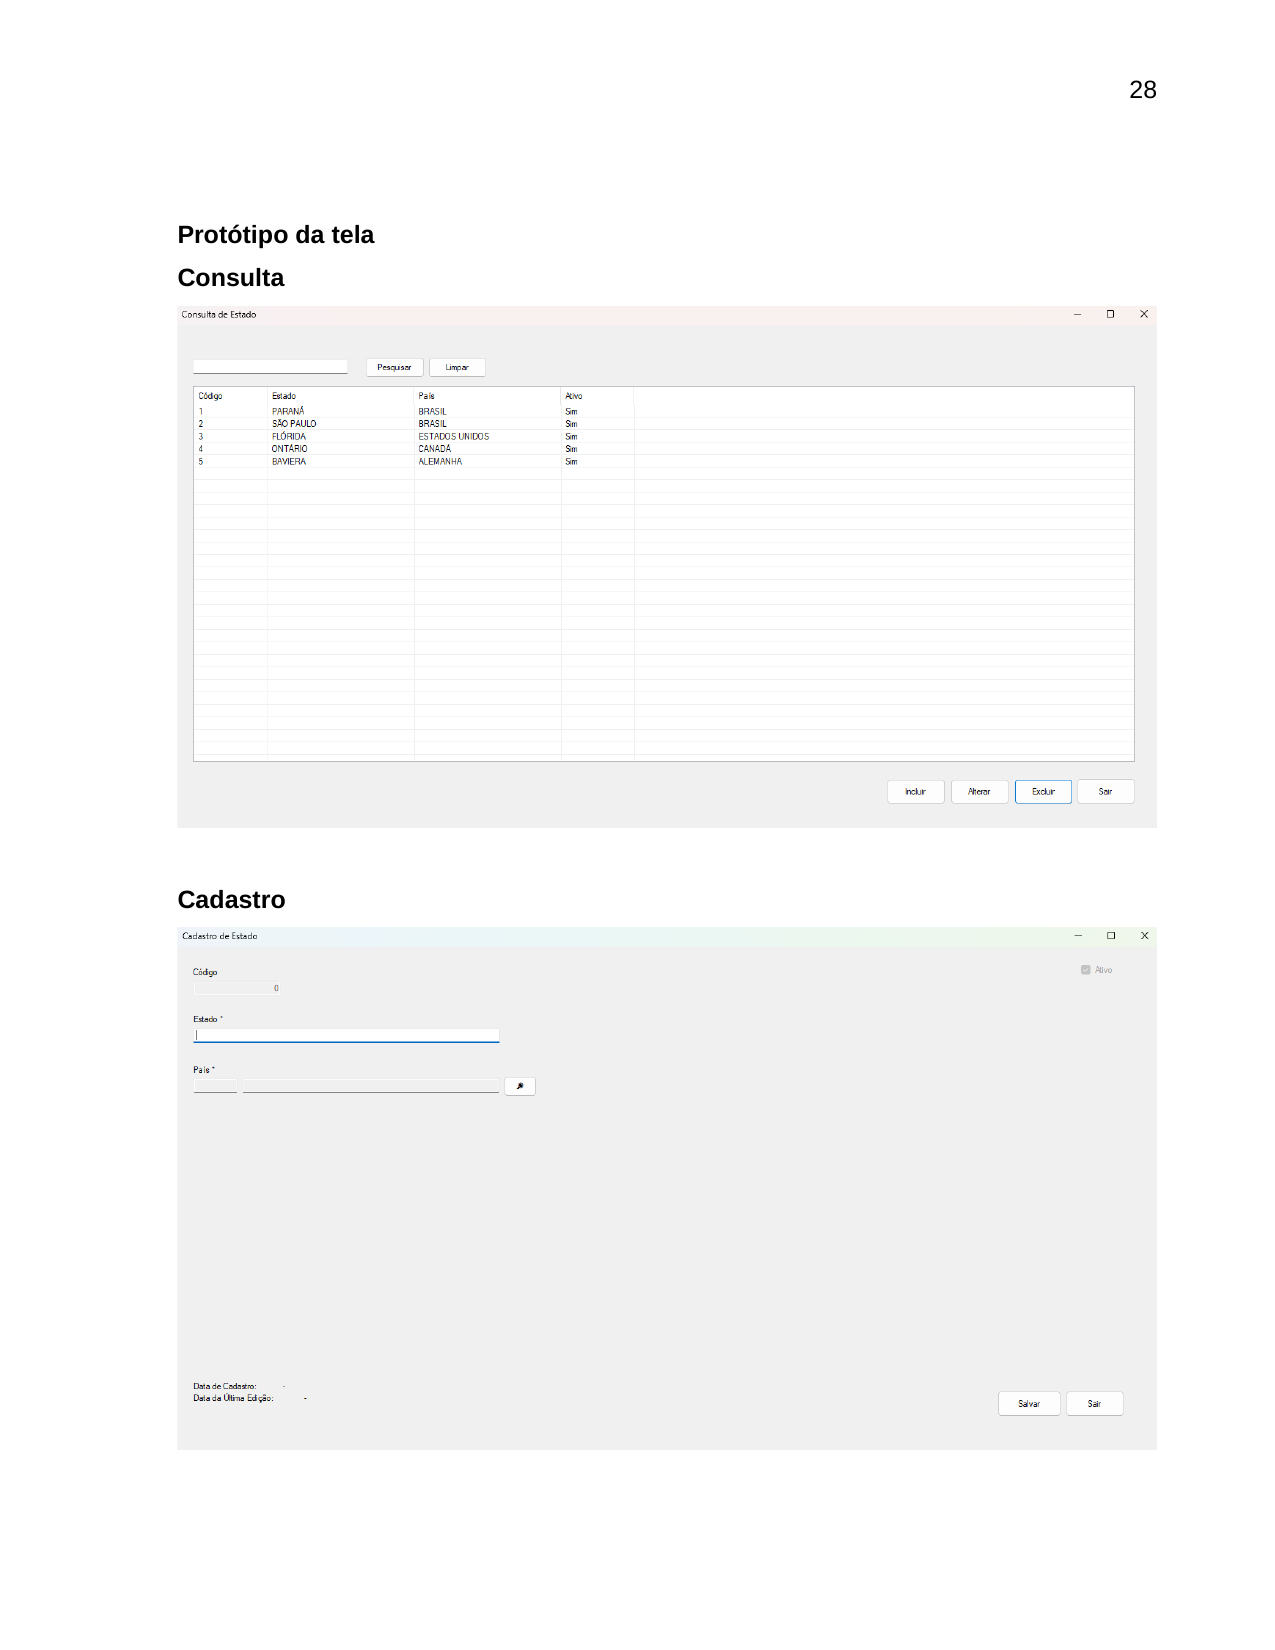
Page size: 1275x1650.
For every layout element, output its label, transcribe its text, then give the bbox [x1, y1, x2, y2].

picture [177, 927, 1157, 1450]
text Cadastro [177, 885, 1157, 913]
picture [177, 306, 1157, 828]
text Protótipo da tela [177, 220, 1157, 249]
text Consulta [177, 263, 1157, 292]
